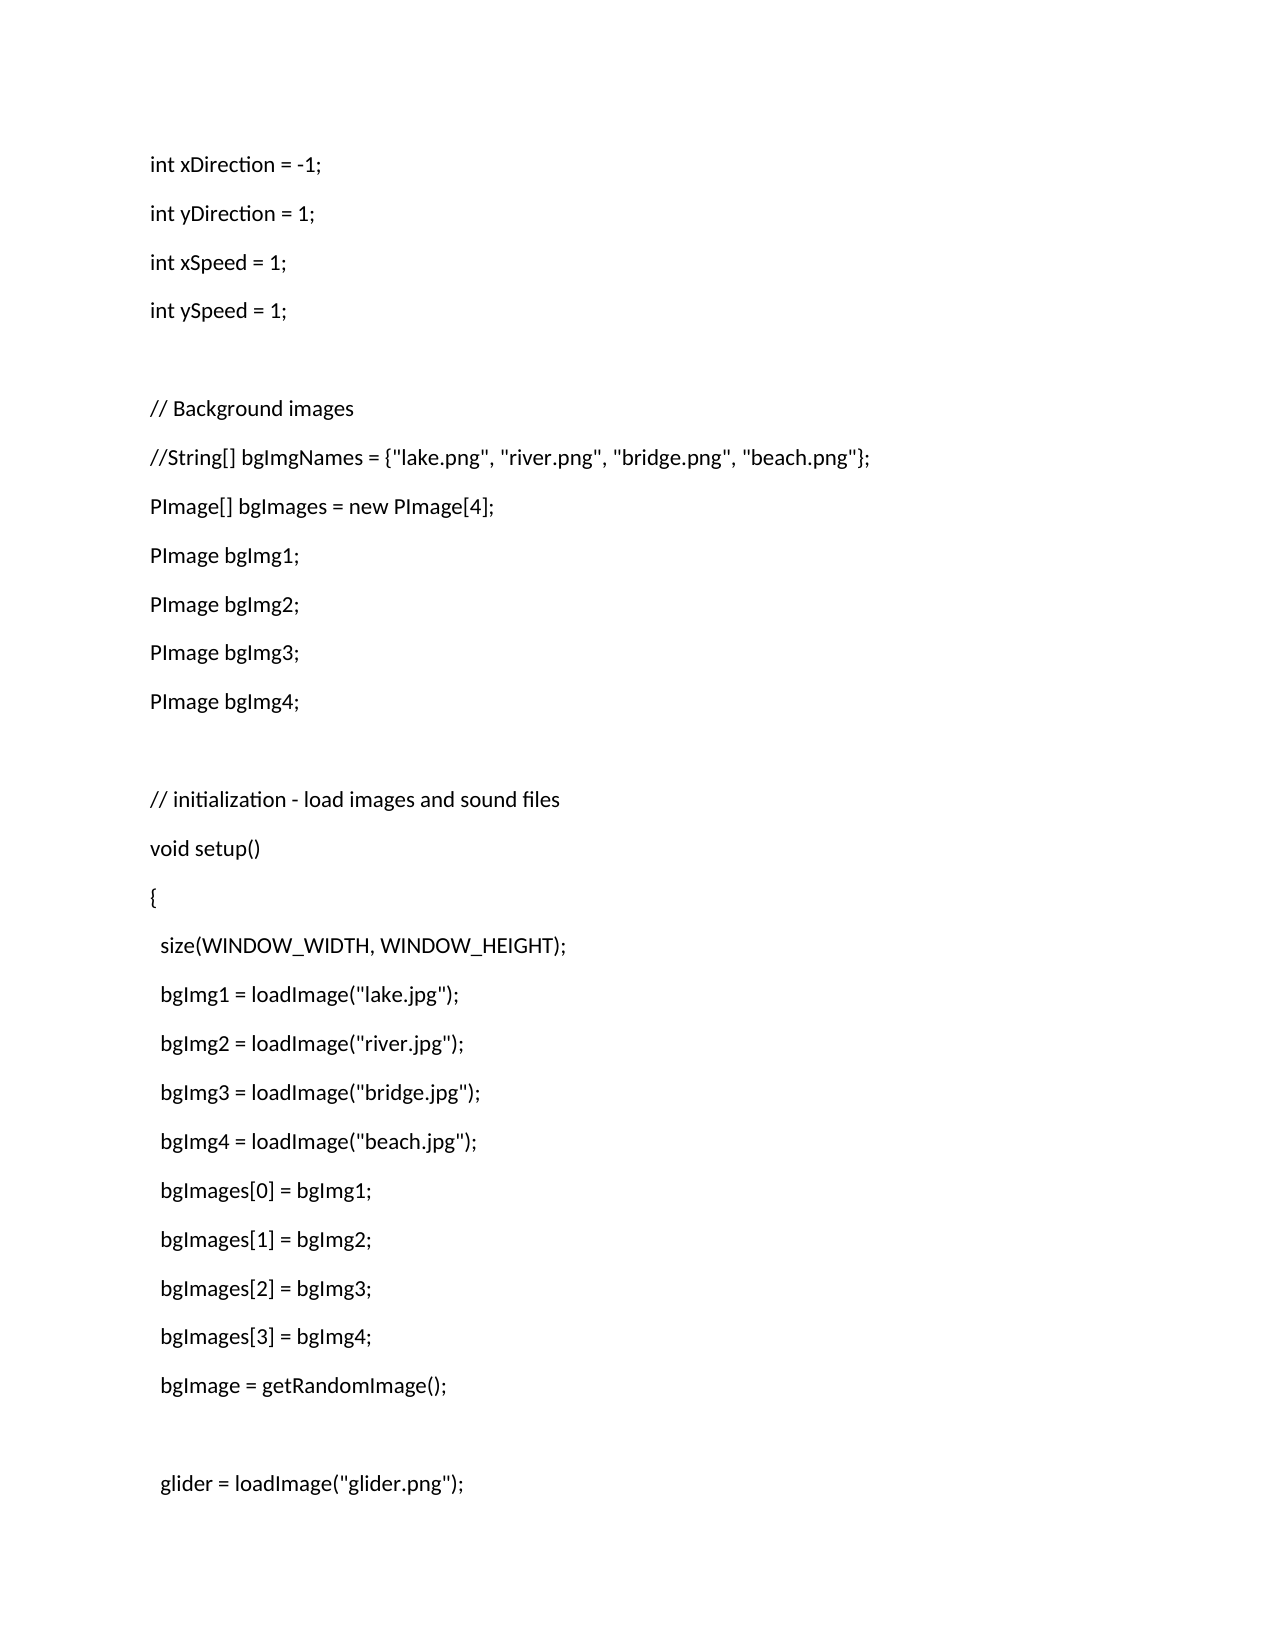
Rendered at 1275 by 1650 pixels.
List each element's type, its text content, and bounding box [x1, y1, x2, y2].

text int xDirection = -1; [150, 150, 1125, 178]
text //String[] bgImgNames = {"lake.png", "river.png", "bridge.png", "beach.png"}; [150, 443, 1125, 471]
text bgImg2 = loadImage("river.jpg"); [150, 1029, 1125, 1057]
text bgImages[3] = bgImg4; [150, 1322, 1125, 1351]
text bgImg1 = loadImage("lake.jpg"); [150, 981, 1125, 1008]
text int xSpeed = 1; [150, 248, 1125, 276]
text size(WINDOW_WIDTH, WINDOW_HEIGHT); [150, 932, 1125, 960]
text { [150, 883, 1125, 911]
text // initialization - load images and sound files [150, 785, 1125, 813]
text bgImage = getRandomImage(); [150, 1371, 1125, 1399]
text bgImg4 = loadImage("beach.jpg"); [150, 1127, 1125, 1155]
text PImage bgImg2; [150, 590, 1125, 618]
text bgImages[2] = bgImg3; [150, 1274, 1125, 1302]
text bgImages[1] = bgImg2; [150, 1225, 1125, 1253]
text bgImg3 = loadImage("bridge.jpg"); [150, 1078, 1125, 1106]
text PImage bgImg3; [150, 638, 1125, 667]
text PImage bgImg4; [150, 687, 1125, 715]
text void setup() [150, 834, 1125, 862]
text PImage[] bgImages = new PImage[4]; [150, 492, 1125, 520]
text PImage bgImg1; [150, 541, 1125, 569]
text // Background images [150, 394, 1125, 422]
text int yDirection = 1; [150, 199, 1125, 227]
text int ySpeed = 1; [150, 297, 1125, 324]
text bgImages[0] = bgImg1; [150, 1176, 1125, 1204]
text glider = loadImage("glider.png"); [150, 1469, 1125, 1497]
